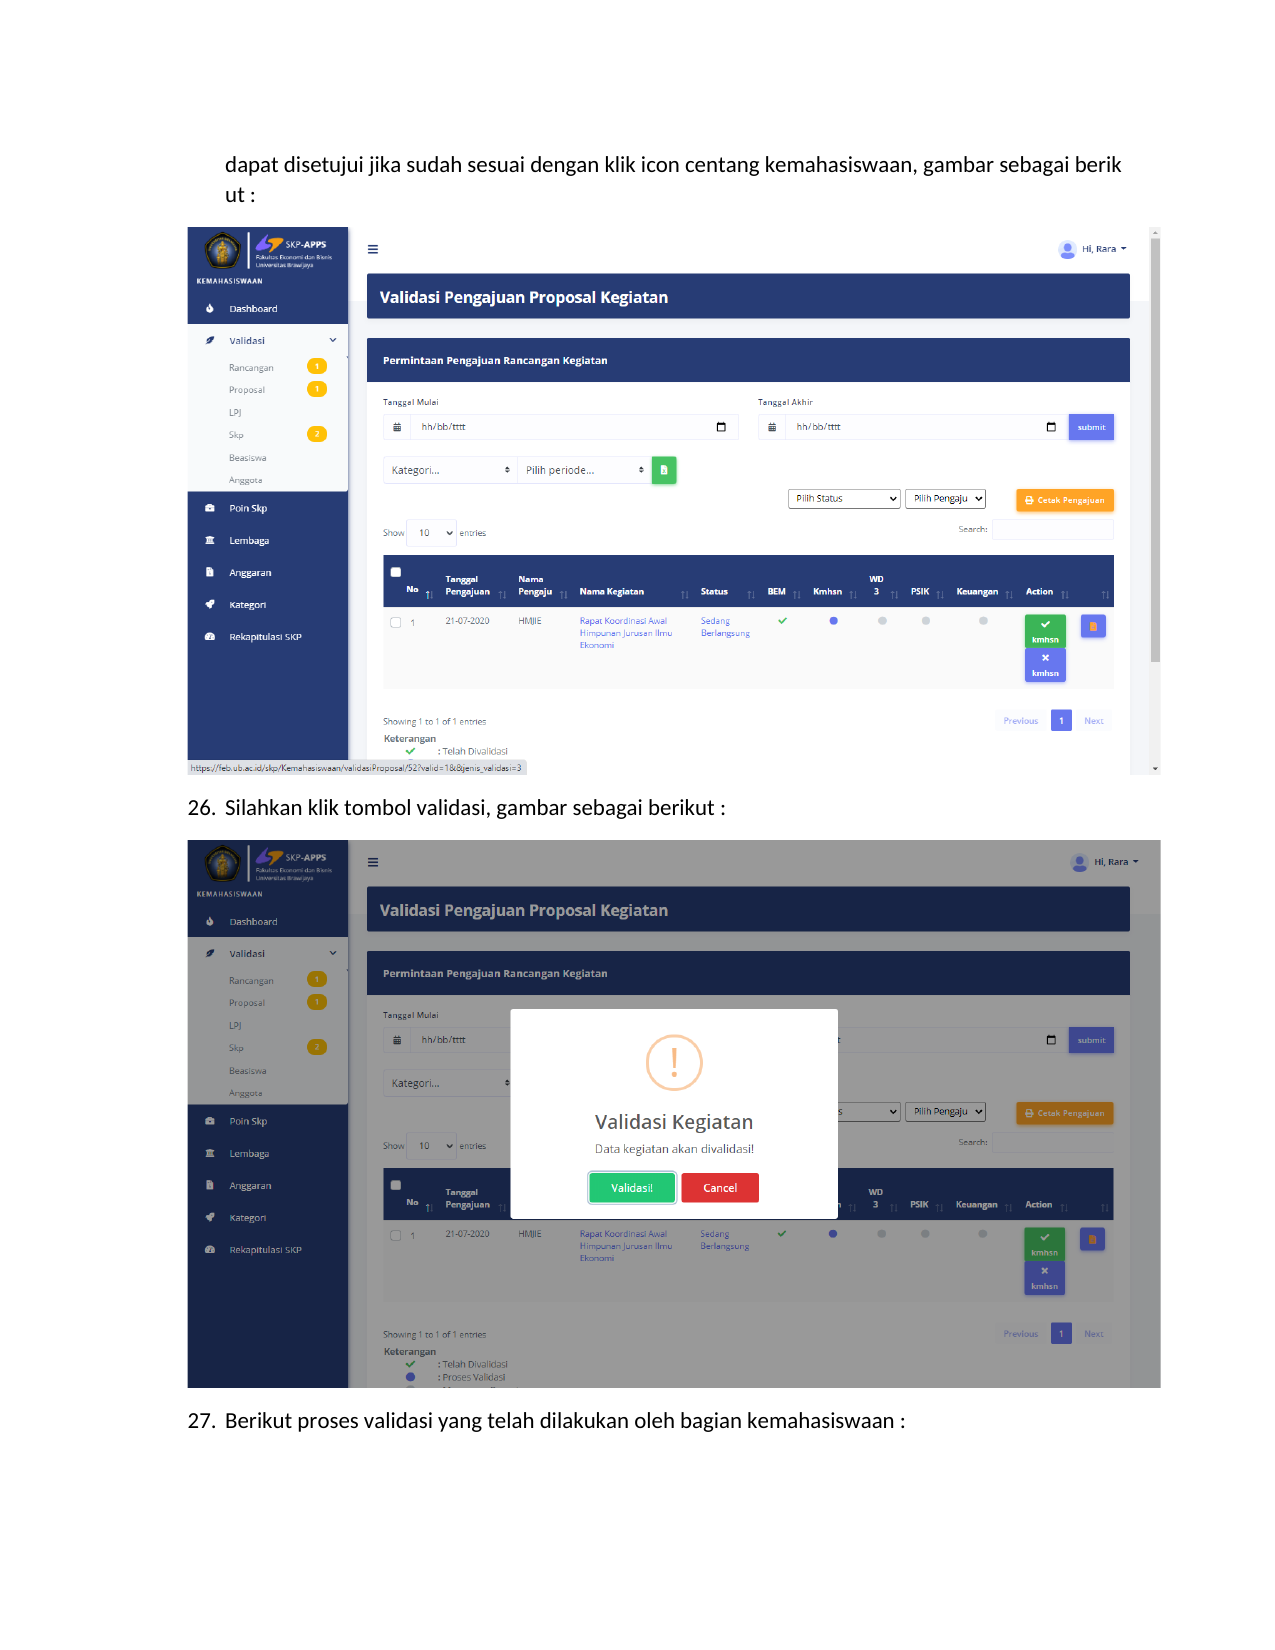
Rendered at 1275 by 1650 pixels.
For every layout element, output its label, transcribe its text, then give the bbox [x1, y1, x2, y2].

picture [187, 227, 1161, 775]
list Silahkan klik tombol validasi, gambar sebagai berikut : [187, 793, 1125, 821]
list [187, 150, 1125, 208]
picture [187, 840, 1161, 1388]
list Berikut proses validasi yang telah dilakukan oleh bagian kemahasiswaan : [187, 1406, 1125, 1434]
